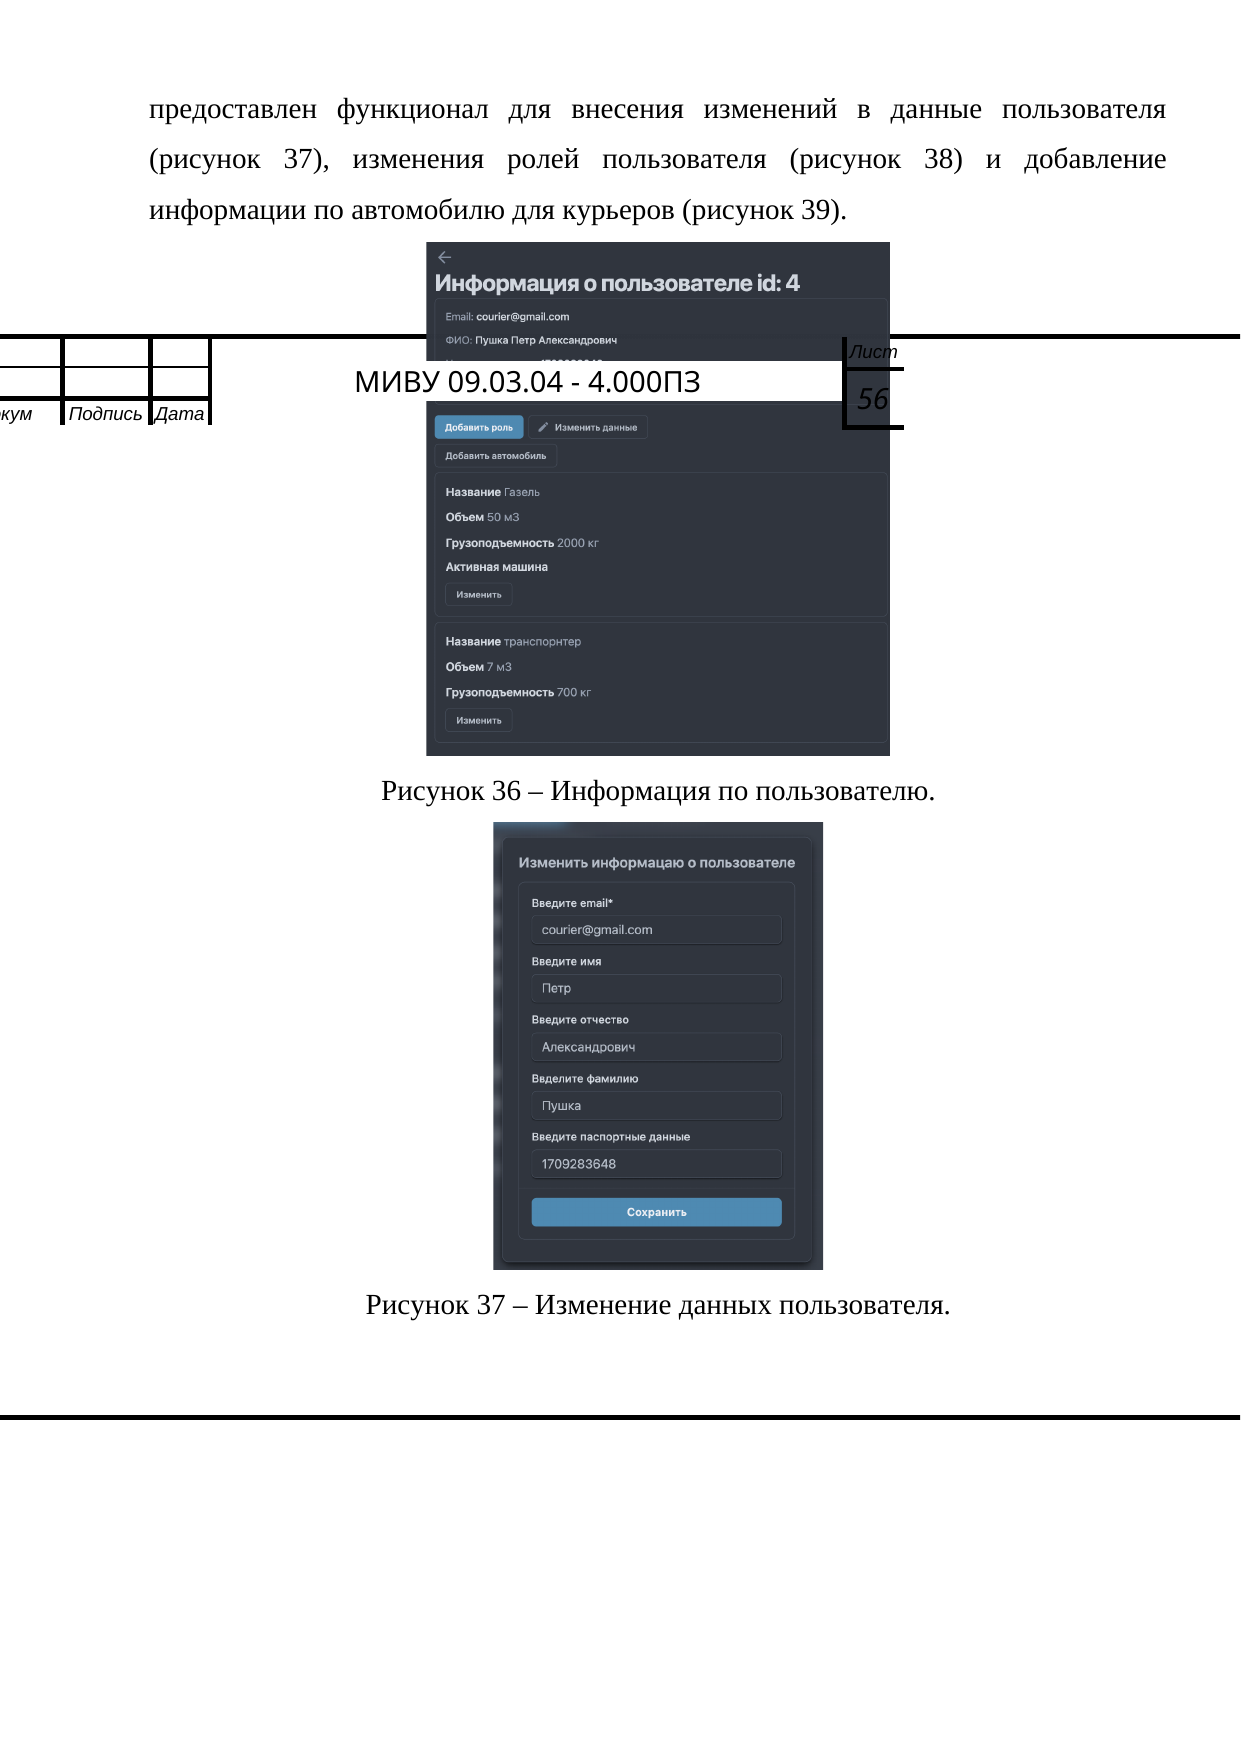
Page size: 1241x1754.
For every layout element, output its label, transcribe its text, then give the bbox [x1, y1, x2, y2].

picture [493, 822, 824, 1270]
picture [426, 401, 890, 756]
picture [426, 242, 890, 367]
picture [847, 371, 890, 425]
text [149, 91, 1168, 226]
